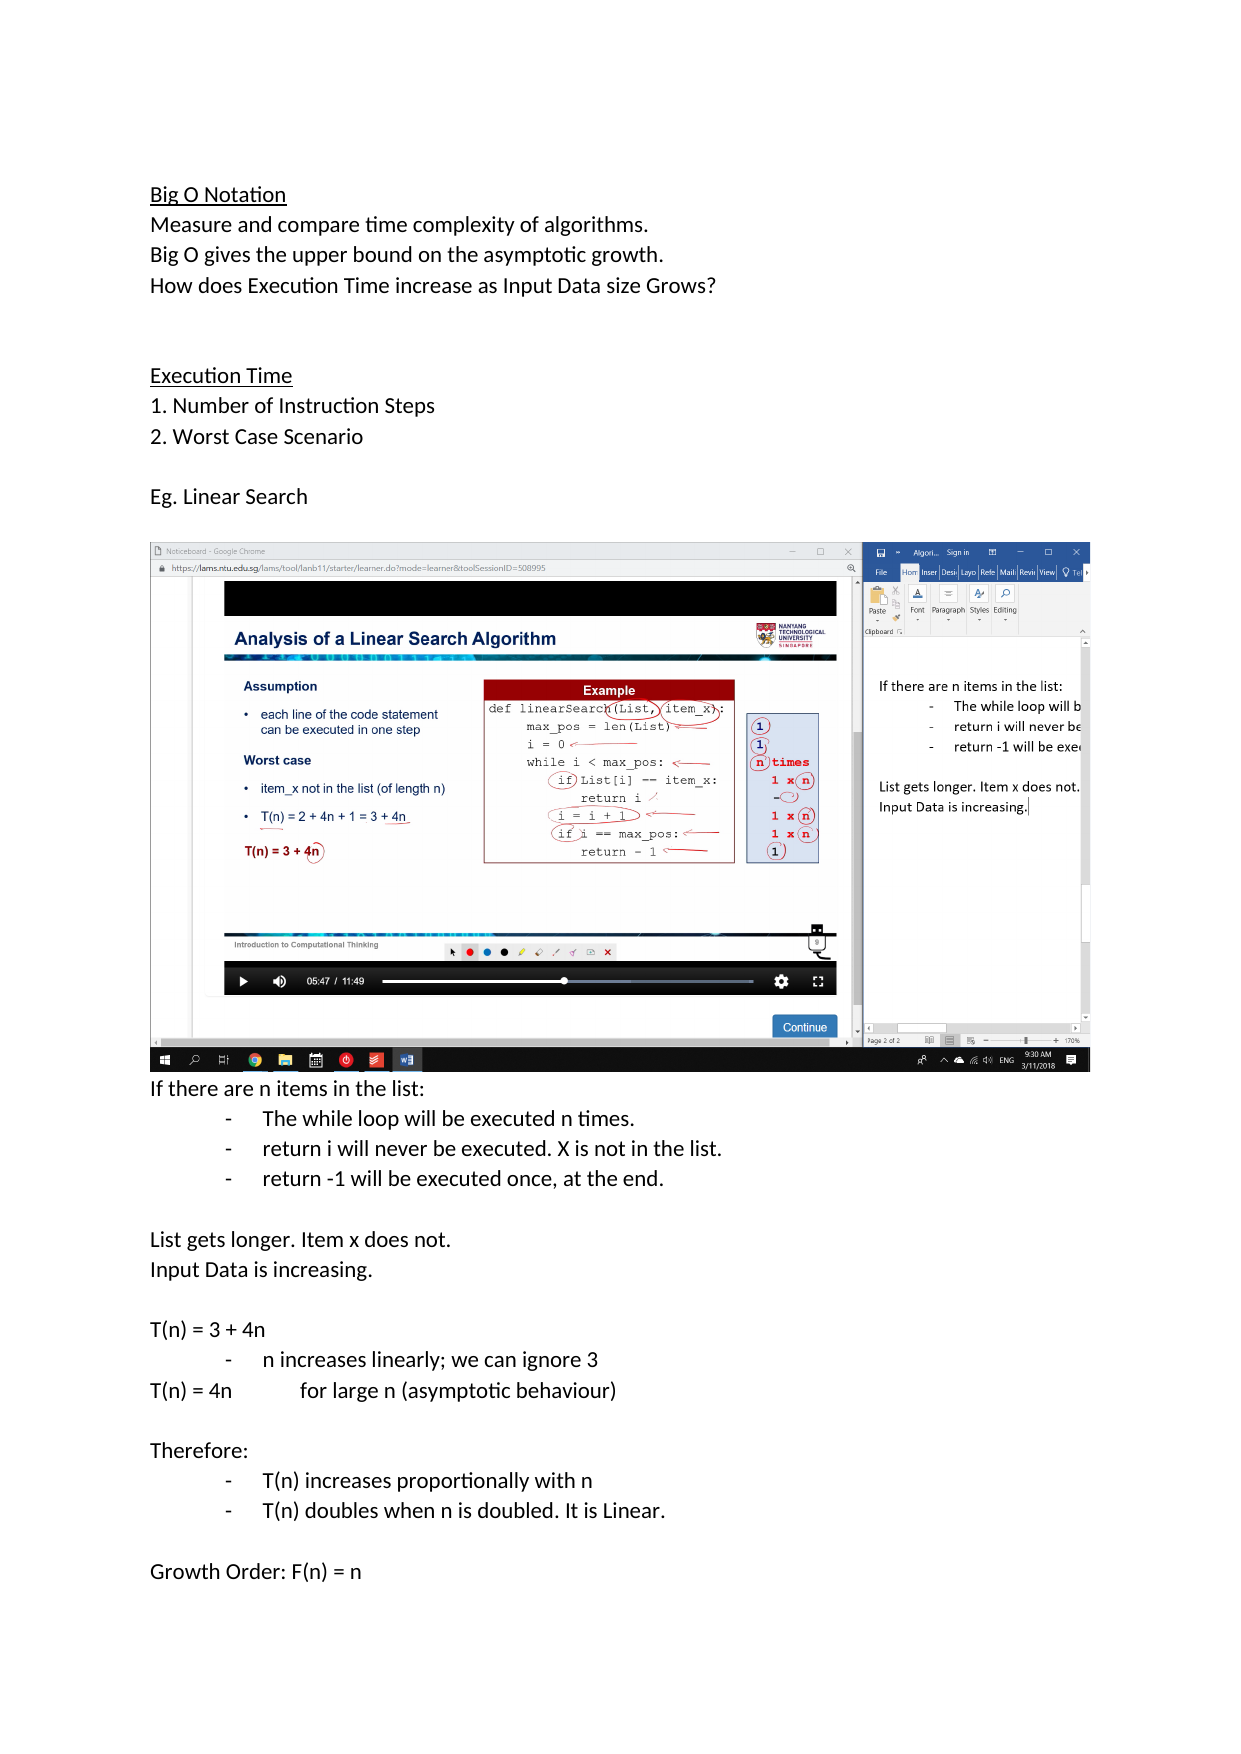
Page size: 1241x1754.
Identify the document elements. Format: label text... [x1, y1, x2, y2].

list n increases linearly; we can ignore 3 [225, 1346, 1090, 1374]
text Growth Order: F(n) = n [150, 1557, 1090, 1585]
list return i will never be executed. X is not in the list. [225, 1134, 1090, 1162]
list T(n) doubles when n is doubled. It is Linear. [225, 1497, 1090, 1525]
text Big O Notation [150, 180, 1090, 208]
text How does Execution Time increase as Input Data size Grows? [150, 271, 1090, 299]
list T(n) increases proportionally with n [225, 1466, 1090, 1494]
list return -1 will be executed once, at the end. [225, 1164, 1090, 1192]
text List gets longer. Item x does not. [150, 1225, 1090, 1253]
text T(n) = 4n for large n (asymptotic behaviour) [150, 1376, 1090, 1404]
text Big O gives the upper bound on the asymptotic growth. [150, 241, 1090, 269]
text Eg. Linear Search [150, 482, 1090, 510]
text Measure and compare time complexity of algorithms. [150, 210, 1090, 238]
picture [150, 542, 1091, 1072]
text Therefore: [150, 1436, 1090, 1464]
list The while loop will be executed n times. [225, 1104, 1090, 1132]
text Input Data is increasing. [150, 1255, 1090, 1283]
text 2. Worst Case Scenario [150, 422, 1090, 450]
text 1. Number of Instruction Steps [150, 392, 1090, 420]
text Execution Time [150, 361, 1090, 389]
text T(n) = 3 + 4n [150, 1315, 1090, 1343]
text If there are n items in the list: [150, 1074, 1090, 1102]
